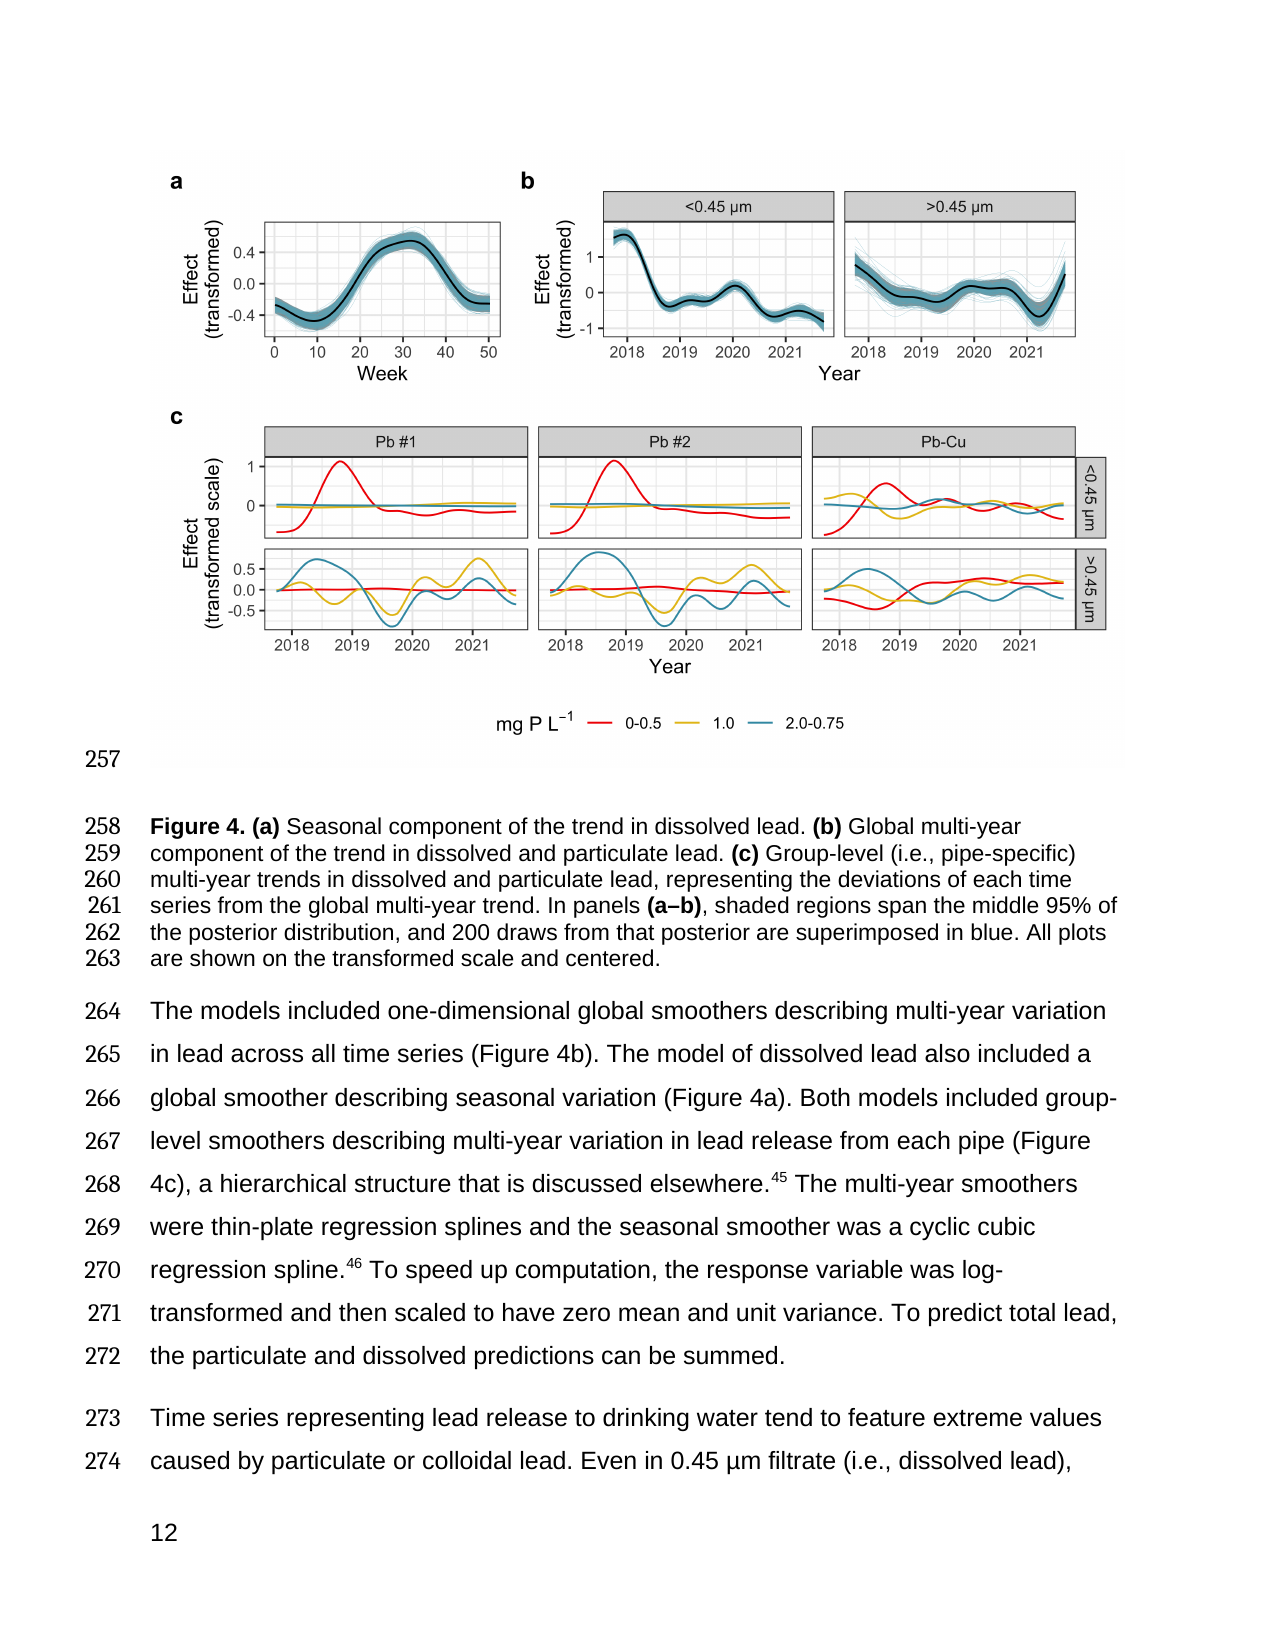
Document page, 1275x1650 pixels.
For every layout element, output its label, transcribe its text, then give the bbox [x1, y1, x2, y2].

picture [150, 150, 1125, 768]
text The models included one-dimensional global smoothers describing multi-year variation in lead across all time series (Figure 4b). The model of dissolved lead also included a global smoother describing seasonal variation (Figure 4a). Both models included group-level smoothers describing multi-year variation in lead release from each pipe (Figure 4c), a hierarchical structure that is discussed elsewhere.45 The multi-year smoothers were thin-plate regression splines and the seasonal smoother was a cyclic cubic regression spline.46 To speed up computation, the response variable was log-transformed and then scaled to have zero mean and unit variance. To predict total lead, the particulate and dissolved predictions can be summed. [150, 996, 1125, 1370]
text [150, 1403, 1125, 1475]
text Figure 4. (a) Seasonal component of the trend in dissolved lead. (b) Global multi-year component of the trend in dissolved and particulate lead. (c) Group-level (i.e., pipe-specific) multi-year trends in dissolved and particulate lead, representing the deviations of each time series from the global multi-year trend. In panels (a–b), shaded regions span the middle 95% of the posterior distribution, and 200 draws from that posterior are superimposed in blue. All plots are shown on the transformed scale and centered. [150, 813, 1125, 971]
